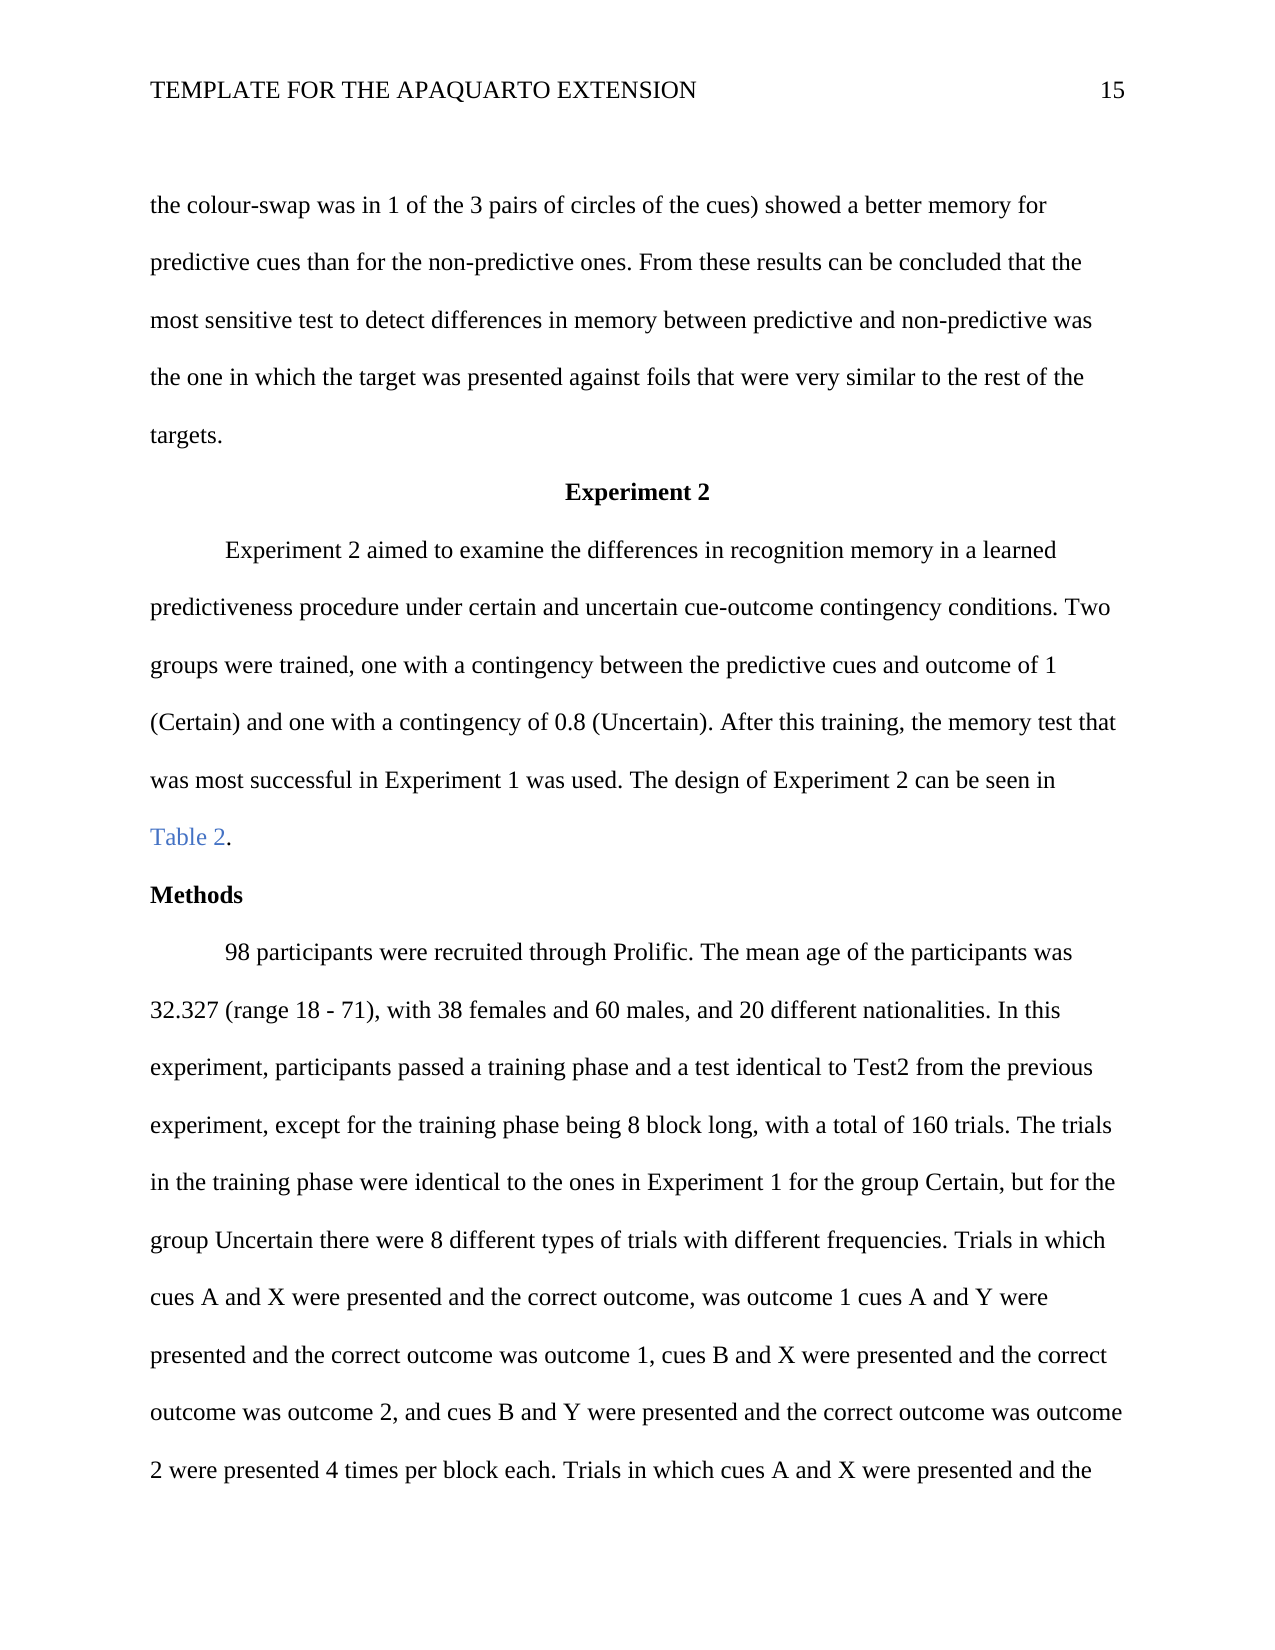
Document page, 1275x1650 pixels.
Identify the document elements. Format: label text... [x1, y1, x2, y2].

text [150, 937, 1125, 1484]
subtitle Experiment 2 [150, 477, 1125, 506]
subtitle Methods [150, 880, 1125, 909]
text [150, 190, 1125, 449]
text Experiment 2 aimed to examine the differences in recognition memory in a learned predictiveness procedure under certain and uncertain cue-outcome contingency conditions. Two groups were trained, one with a contingency between the predictive cues and outcome of 1 (Certain) and one with a contingency of 0.8 (Uncertain). After this training, the memory test that was most successful in Experiment 1 was used. The design of Experiment 2 can be seen in Table 2. [150, 535, 1125, 851]
